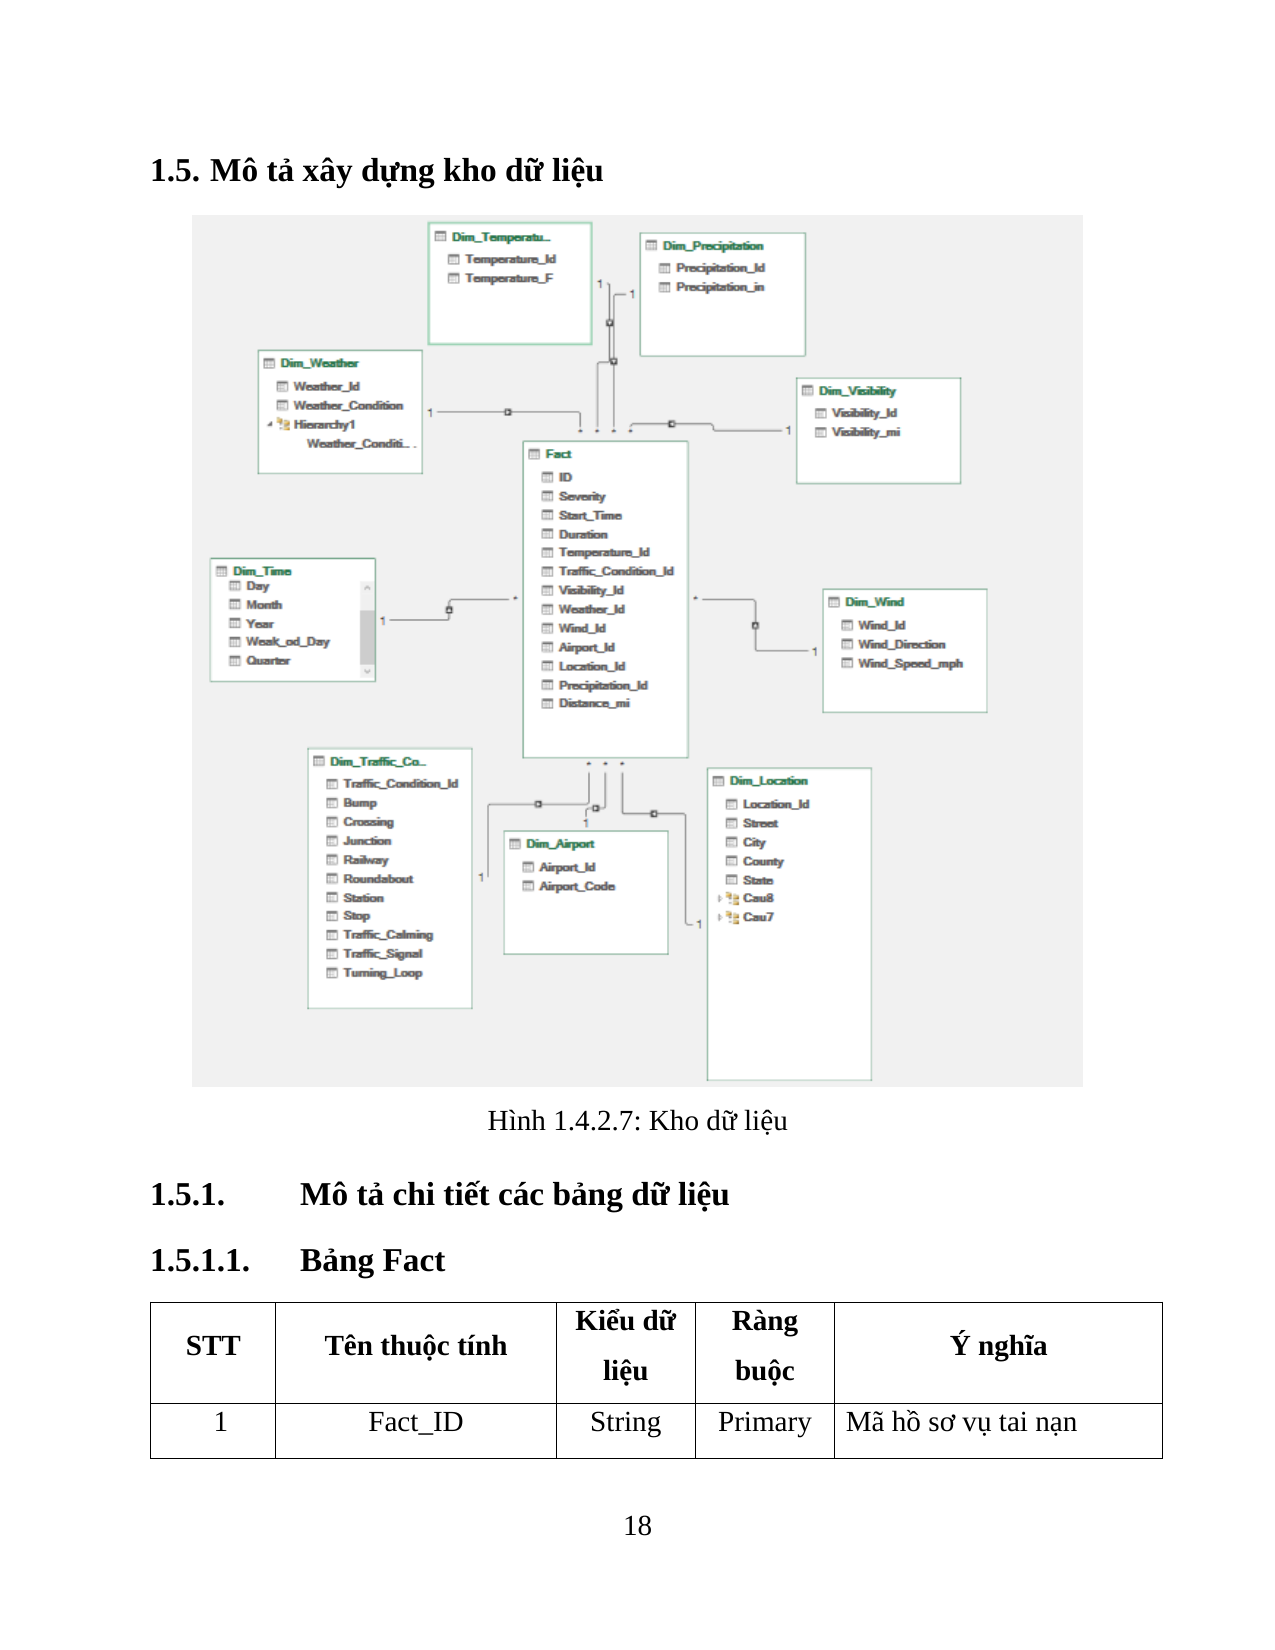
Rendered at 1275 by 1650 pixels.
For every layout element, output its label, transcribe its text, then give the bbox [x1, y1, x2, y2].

subtitle Mô tả xây dựng kho dữ liệu [150, 150, 1125, 188]
table_header Tên thuộc tính [276, 1303, 556, 1403]
subtitle Mô tả chi tiết các bảng dữ liệu [150, 1174, 1125, 1212]
table_cell Mã hồ sơ vụ tai nạn [835, 1404, 1162, 1458]
table_header STT [151, 1303, 275, 1403]
picture [192, 215, 1083, 1087]
table_cell Fact_ID [276, 1404, 556, 1458]
subtitle Bảng Fact [150, 1240, 1125, 1278]
table_cell String [557, 1404, 695, 1458]
table_header Kiểu dữ liệu [557, 1303, 695, 1403]
table_header Ý nghĩa [835, 1303, 1162, 1403]
table_cell Primary Key [696, 1404, 834, 1458]
table_header Ràng buộc [696, 1303, 834, 1403]
table_cell [151, 1404, 275, 1458]
